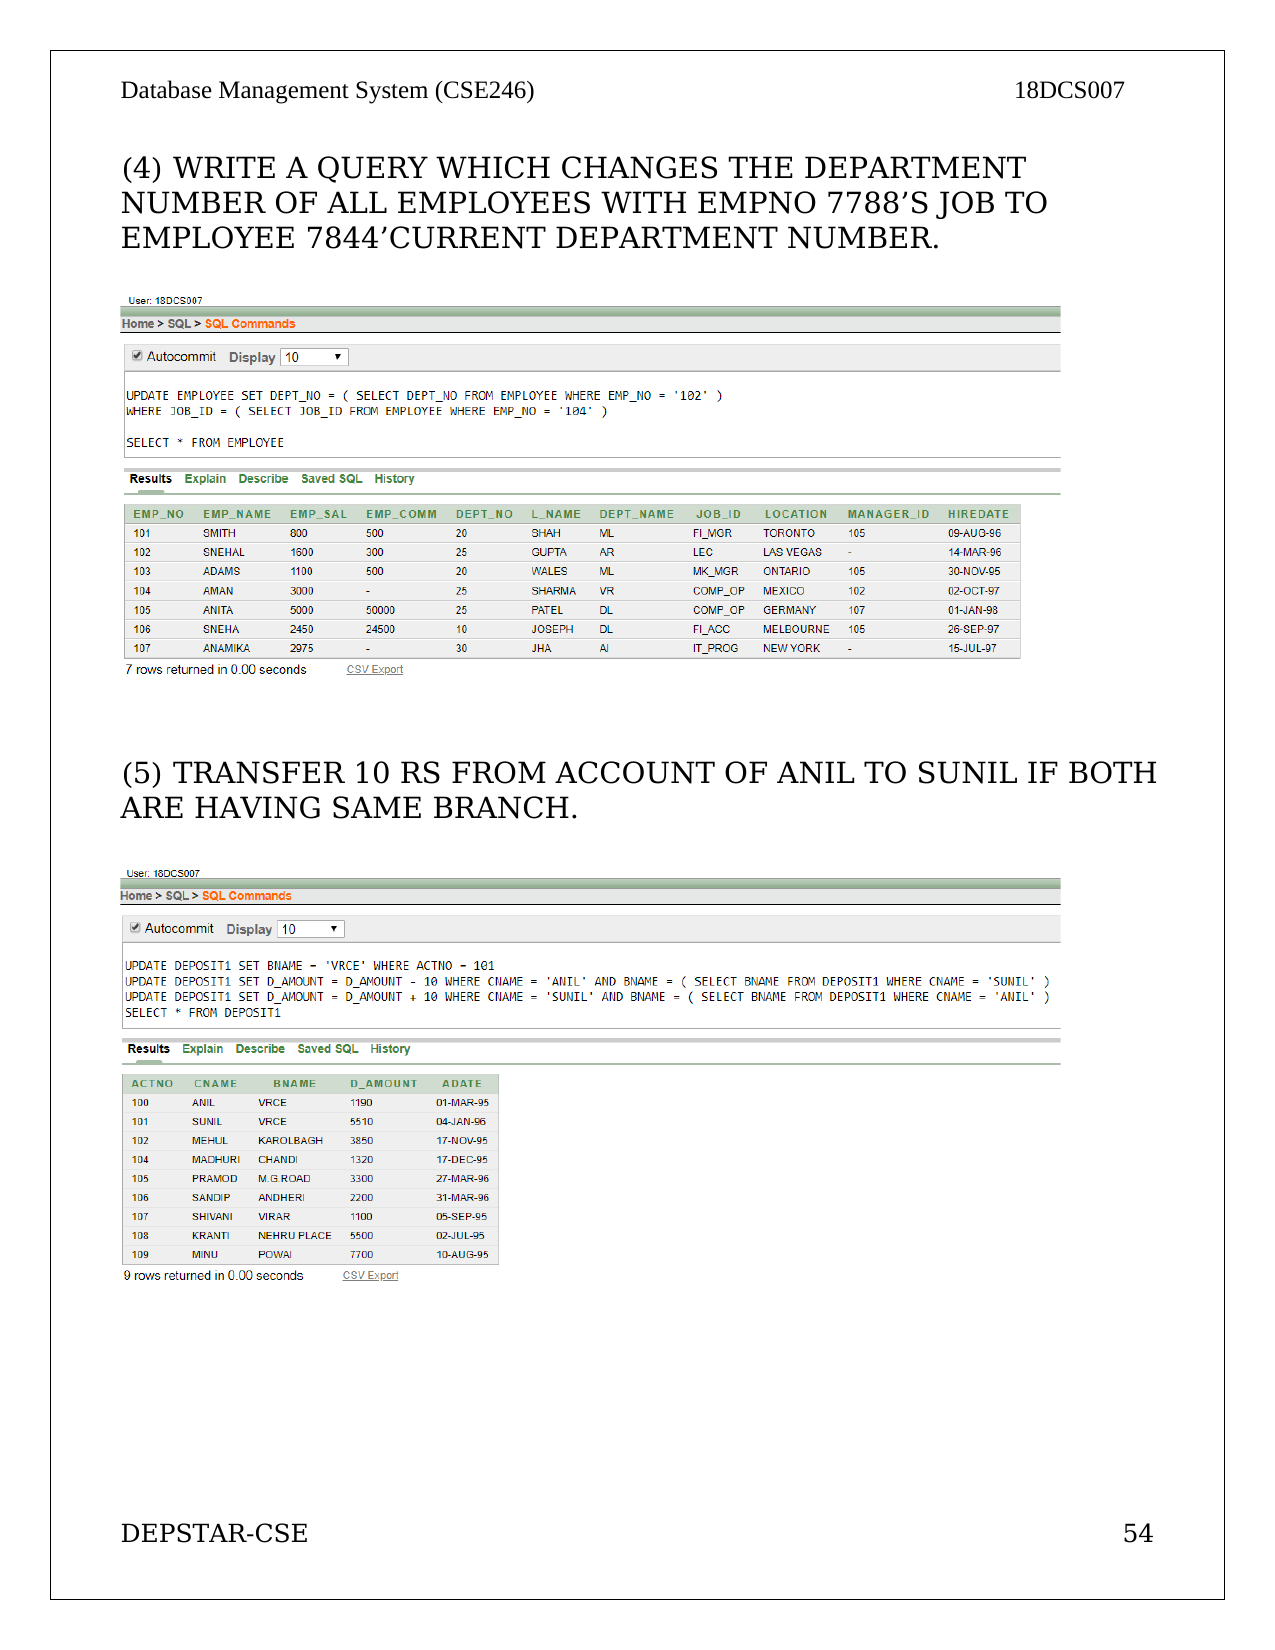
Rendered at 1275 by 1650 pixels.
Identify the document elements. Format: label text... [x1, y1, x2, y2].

text (4) WRITE A QUERY WHICH CHANGES THE DEPARTMENT NUMBER OF ALL EMPLOYEES WITH EMPNO 7788’S JOB TO EMPLOYEE 7844’CURRENT DEPARTMENT NUMBER. [120, 150, 1167, 255]
text (5) TRANSFER 10 RS FROM ACCOUNT OF ANIL TO SUNIL IF BOTH ARE HAVING SAME BRANCH. [120, 754, 1167, 824]
picture [120, 859, 1061, 1296]
picture [120, 290, 1061, 685]
